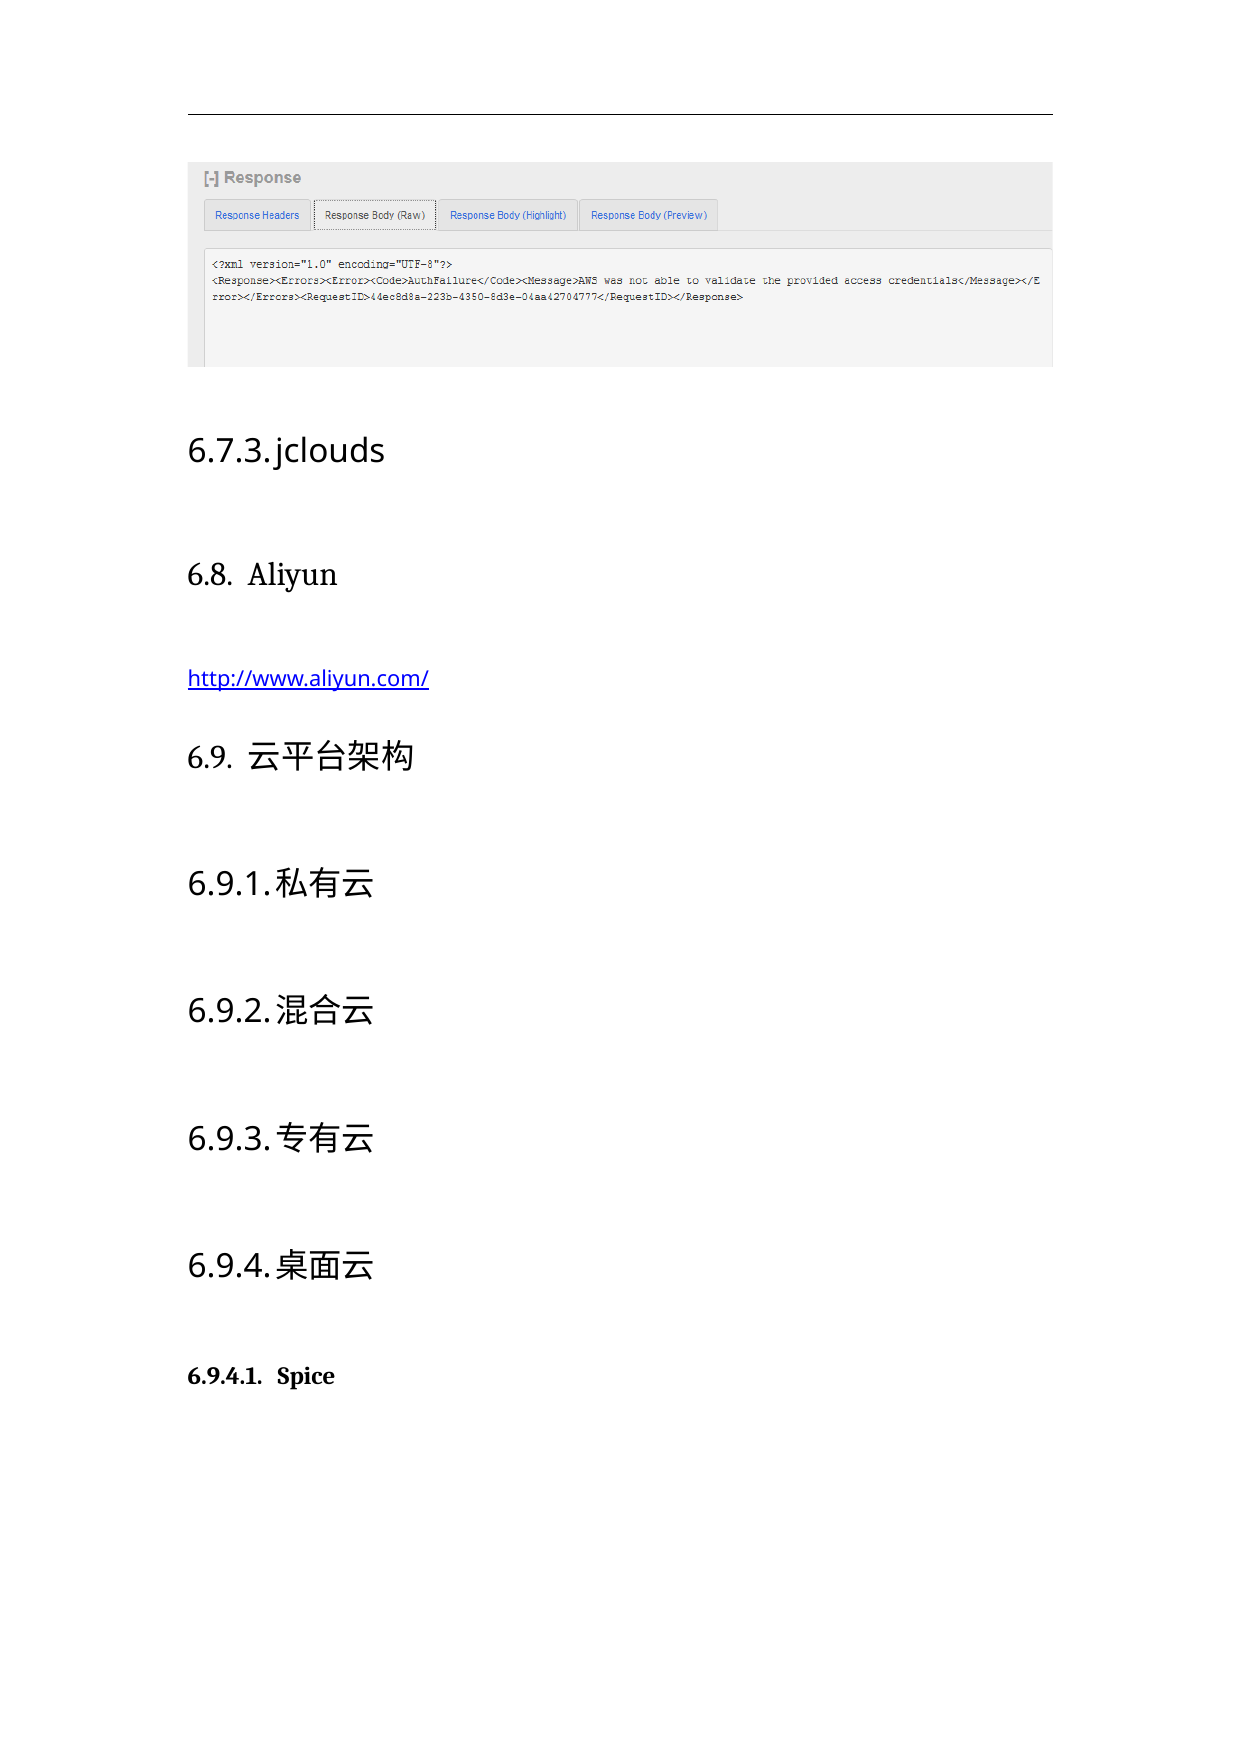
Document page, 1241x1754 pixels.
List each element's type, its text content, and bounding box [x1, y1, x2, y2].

subtitle 专有云 [187, 1103, 1053, 1168]
subtitle jclouds [187, 417, 1053, 482]
subtitle 私有云 [187, 848, 1053, 913]
subtitle Aliyun [187, 542, 1053, 607]
picture [187, 162, 1053, 367]
text http://www.aliyun.com/ [187, 662, 1053, 694]
subtitle 桌面云 [187, 1231, 1053, 1296]
subtitle 混合云 [187, 976, 1053, 1041]
subtitle Spice [187, 1360, 1053, 1393]
subtitle 云平台架构 [187, 721, 1053, 786]
